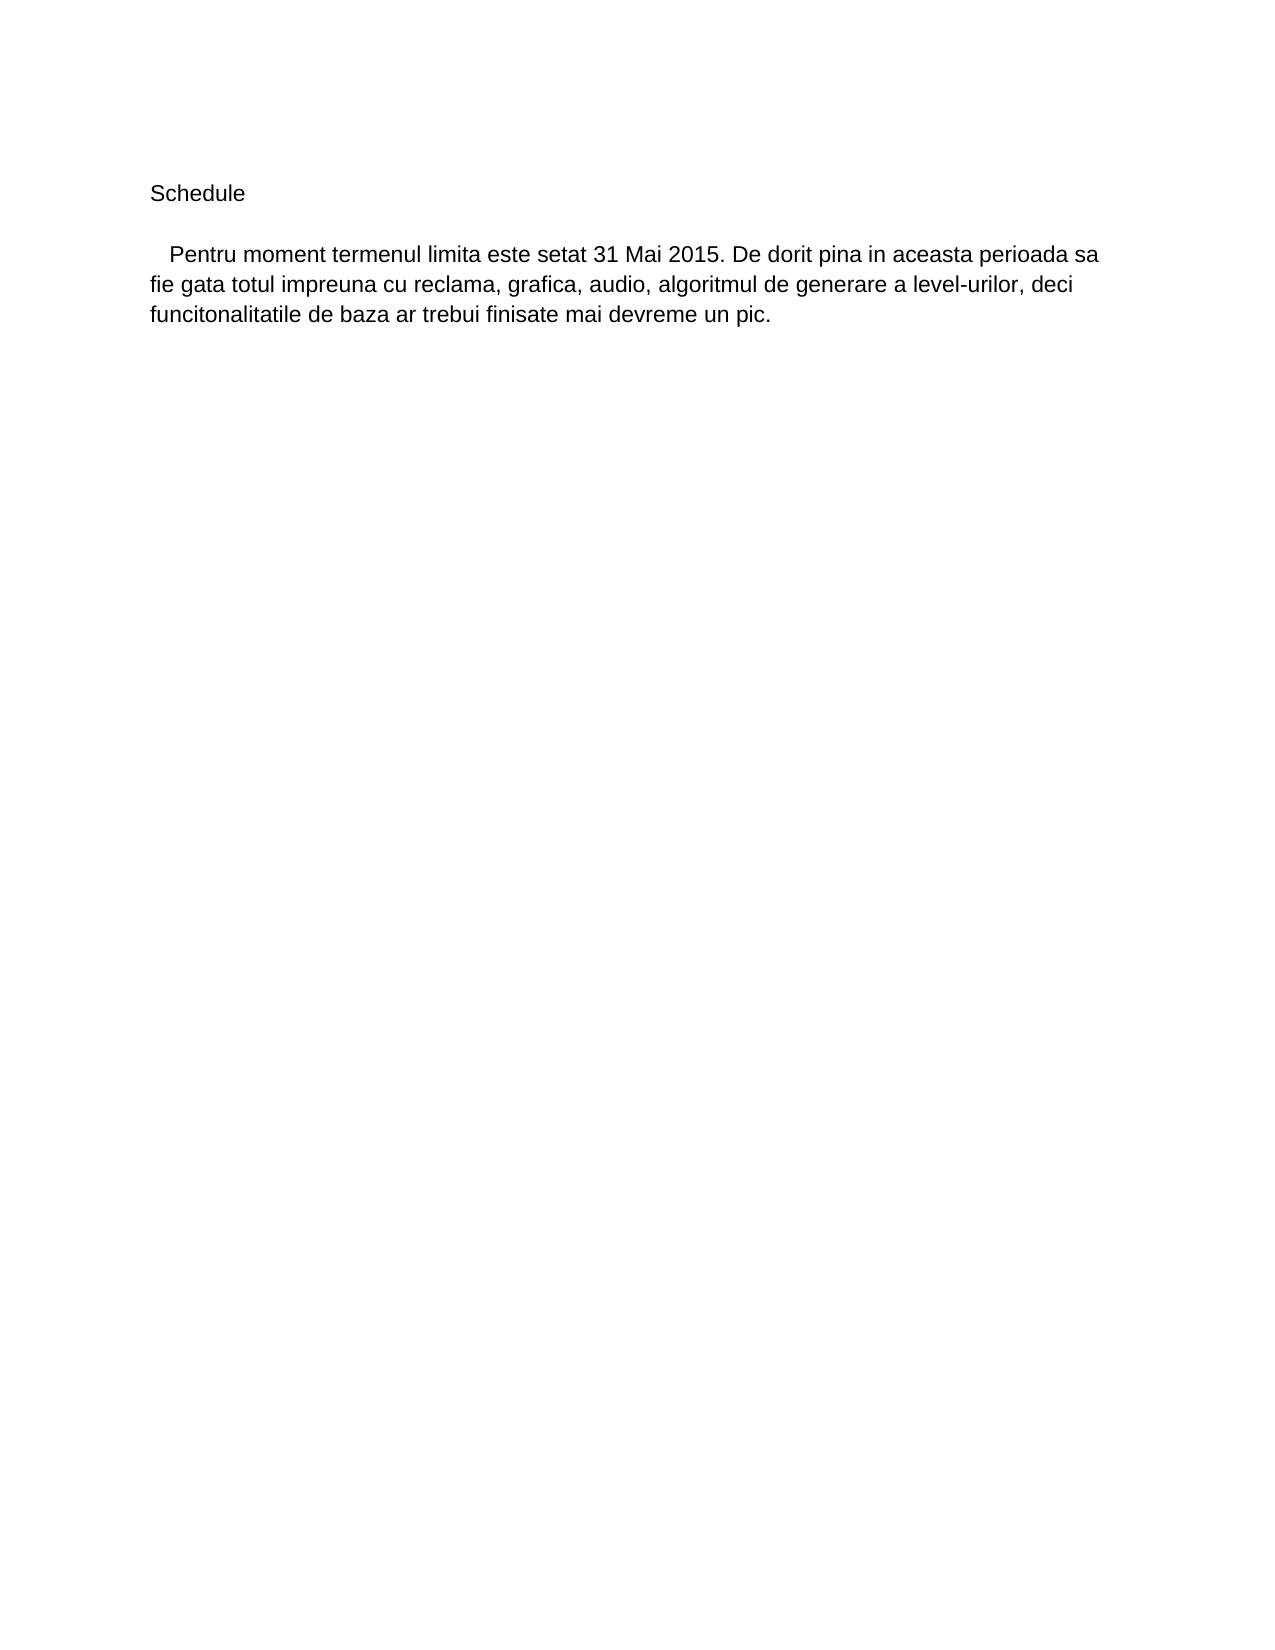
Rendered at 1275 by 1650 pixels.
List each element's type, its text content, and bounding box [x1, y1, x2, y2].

text Schedule [150, 180, 1125, 237]
text Pentru moment termenul limita este setat 31 Mai 2015. De dorit pina in aceasta perioada sa fie gata totul impreuna cu reclama, grafica, audio, algoritmul de generare a level-urilor, deci funcitonalitatile de baza ar trebui finisate mai devreme un pic. [150, 241, 1125, 327]
